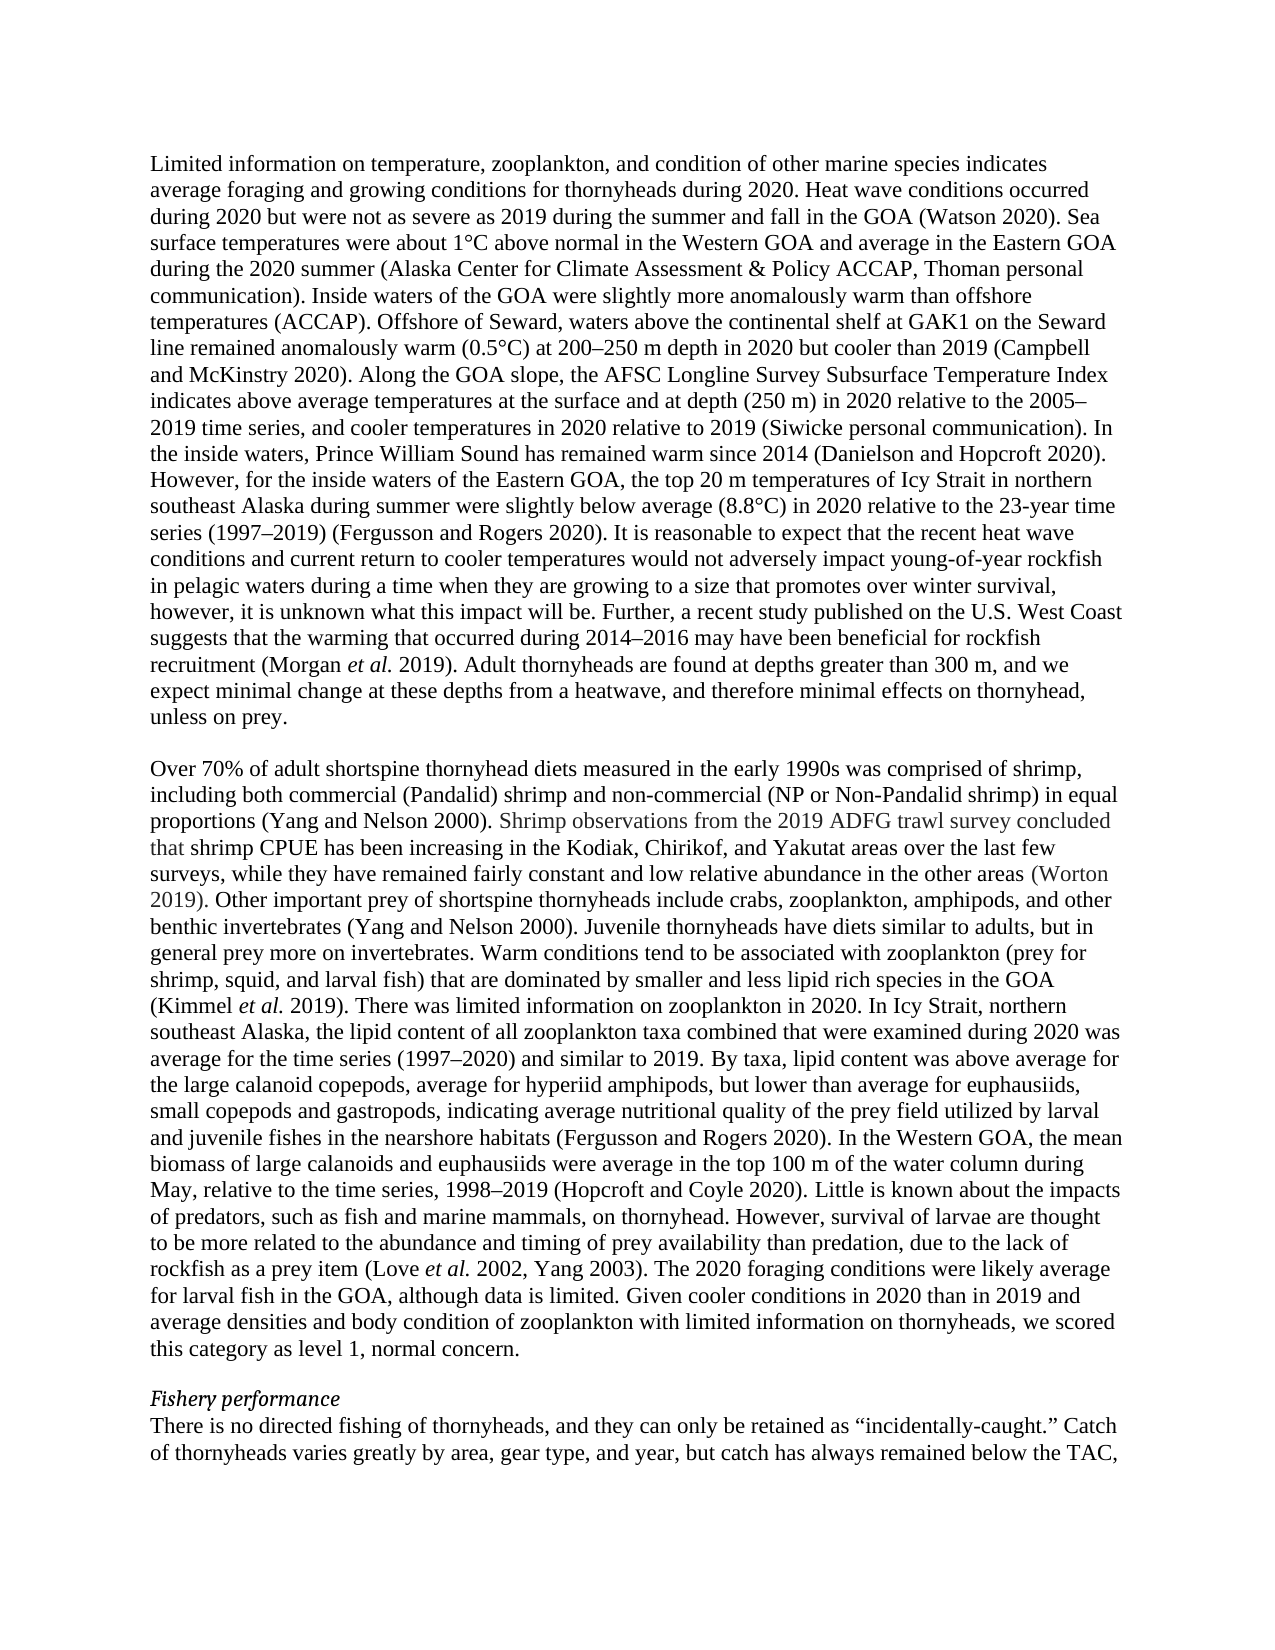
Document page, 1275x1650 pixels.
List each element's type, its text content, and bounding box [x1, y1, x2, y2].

subtitle Fishery performance [150, 1386, 1125, 1412]
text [150, 1412, 1125, 1465]
text Over 70% of adult shortspine thornyhead diets measured in the early 1990s was comprised of shrimp, including both commercial (Pandalid) shrimp and non-commercial (NP or Non-Pandalid shrimp) in equal proportions (Yang and Nelson 2000). Shrimp observations from the 2019 ADFG trawl survey concluded that shrimp CPUE has been increasing in the Kodiak, Chirikof, and Yakutat areas over the last few surveys, while they have remained fairly constant and low relative abundance in the other areas (Worton 2019). Other important prey of shortspine thornyheads include crabs, zooplankton, amphipods, and other benthic invertebrates (Yang and Nelson 2000). Juvenile thornyheads have diets similar to adults, but in general prey more on invertebrates. Warm conditions tend to be associated with zooplankton (prey for shrimp, squid, and larval fish) that are dominated by smaller and less lipid rich species in the GOA (Kimmel et al. 2019). There was limited information on zooplankton in 2020. In Icy Strait, northern southeast Alaska, the lipid content of all zooplankton taxa combined that were examined during 2020 was average for the time series (1997–2020) and similar to 2019. By taxa, lipid content was above average for the large calanoid copepods, average for hyperiid amphipods, but lower than average for euphausiids, small copepods and gastropods, indicating average nutritional quality of the prey field utilized by larval and juvenile fishes in the nearshore habitats (Fergusson and Rogers 2020). In the Western GOA, the mean biomass of large calanoids and euphausiids were average in the top 100 m of the water column during May, relative to the time series, 1998–2019 (Hopcroft and Coyle 2020). Little is known about the impacts of predators, such as fish and marine mammals, on thornyhead. However, survival of larvae are thought to be more related to the abundance and timing of prey availability than predation, due to the lack of rockfish as a prey item (Love et al. 2002, Yang 2003). The 2020 foraging conditions were likely average for larval fish in the GOA, although data is limited. Given cooler conditions in 2020 than in 2019 and average densities and body condition of zooplankton with limited information on thornyheads, we scored this category as level 1, normal concern. [150, 755, 1125, 1361]
text Limited information on temperature, zooplankton, and condition of other marine species indicates average foraging and growing conditions for thornyheads during 2020. Heat wave conditions occurred during 2020 but were not as severe as 2019 during the summer and fall in the GOA (Watson 2020). Sea surface temperatures were about 1°C above normal in the Western GOA and average in the Eastern GOA during the 2020 summer (Alaska Center for Climate Assessment & Policy ACCAP, Thoman personal communication). Inside waters of the GOA were slightly more anomalously warm than offshore temperatures (ACCAP). Offshore of Seward, waters above the continental shelf at GAK1 on the Seward line remained anomalously warm (0.5°C) at 200–250 m depth in 2020 but cooler than 2019 (Campbell and McKinstry 2020). Along the GOA slope, the AFSC Longline Survey Subsurface Temperature Index indicates above average temperatures at the surface and at depth (250 m) in 2020 relative to the 2005–2019 time series, and cooler temperatures in 2020 relative to 2019 (Siwicke personal communication). In the inside waters, Prince William Sound has remained warm since 2014 (Danielson and Hopcroft 2020). However, for the inside waters of the Eastern GOA, the top 20 m temperatures of Icy Strait in northern southeast Alaska during summer were slightly below average (8.8°C) in 2020 relative to the 23-year time series (1997–2019) (Fergusson and Rogers 2020). It is reasonable to expect that the recent heat wave conditions and current return to cooler temperatures would not adversely impact young-of-year rockfish in pelagic waters during a time when they are growing to a size that promotes over winter survival, however, it is unknown what this impact will be. Further, a recent study published on the U.S. West Coast suggests that the warming that occurred during 2014–2016 may have been beneficial for rockfish recruitment (Morgan et al. 2019). Adult thornyheads are found at depths greater than 300 m, and we expect minimal change at these depths from a heatwave, and therefore minimal effects on thornyhead, unless on prey. [150, 150, 1125, 730]
